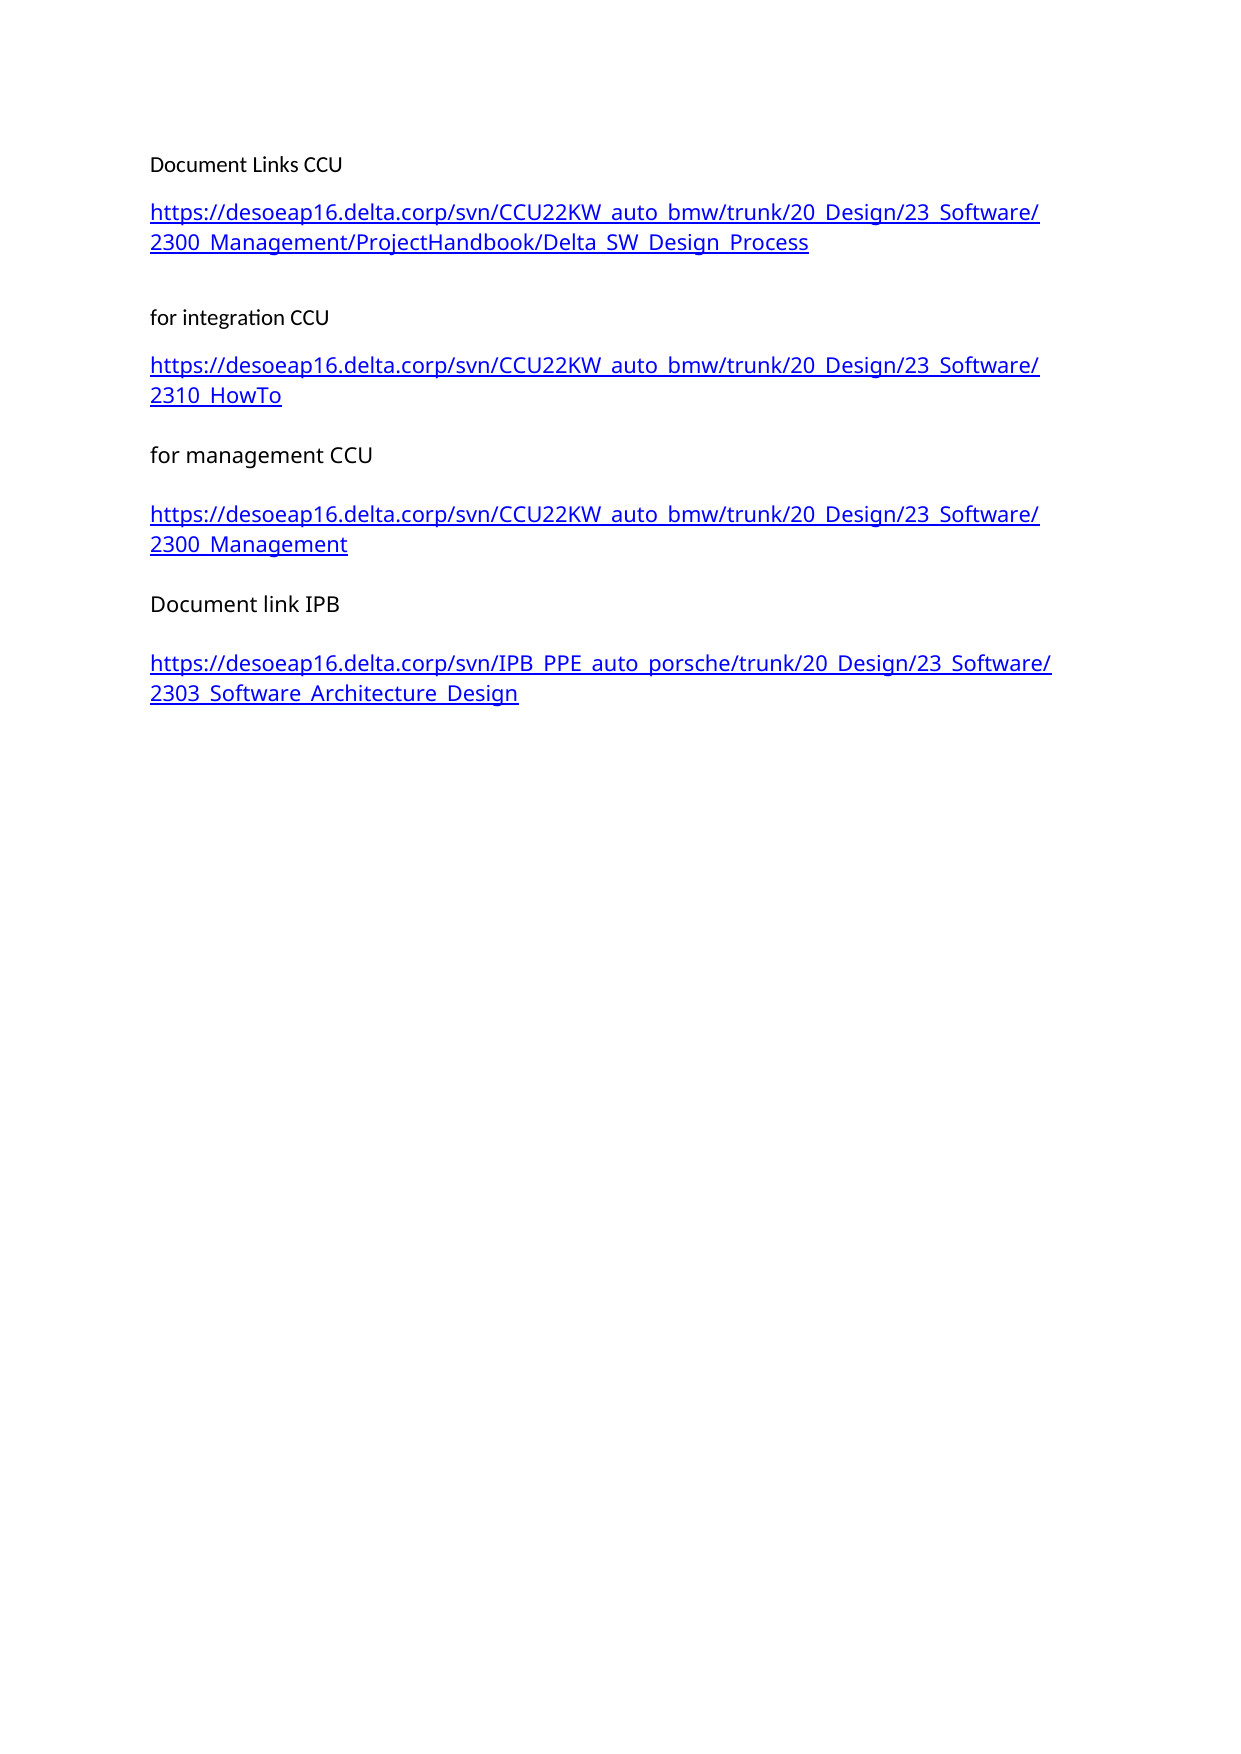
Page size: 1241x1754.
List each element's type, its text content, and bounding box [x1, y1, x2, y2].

text Document link IPB [150, 588, 1090, 618]
text https://desoeap16.delta.corp/svn/IPB_PPE_auto_porsche/trunk/20_Design/23_Software/2303_Software_Architecture_Design [150, 648, 1090, 708]
text for management CCU [150, 439, 1090, 469]
text https://desoeap16.delta.corp/svn/CCU22KW_auto_bmw/trunk/20_Design/23_Software/2310_HowTo [150, 350, 1090, 410]
text for integration CCU [150, 303, 1090, 331]
text Document Links CCU [150, 150, 1090, 178]
text https://desoeap16.delta.corp/svn/CCU22KW_auto_bmw/trunk/20_Design/23_Software/2300_Management/ProjectHandbook/Delta_SW_Design_Process [150, 197, 1090, 256]
text https://desoeap16.delta.corp/svn/CCU22KW_auto_bmw/trunk/20_Design/23_Software/2300_Management [150, 499, 1090, 559]
